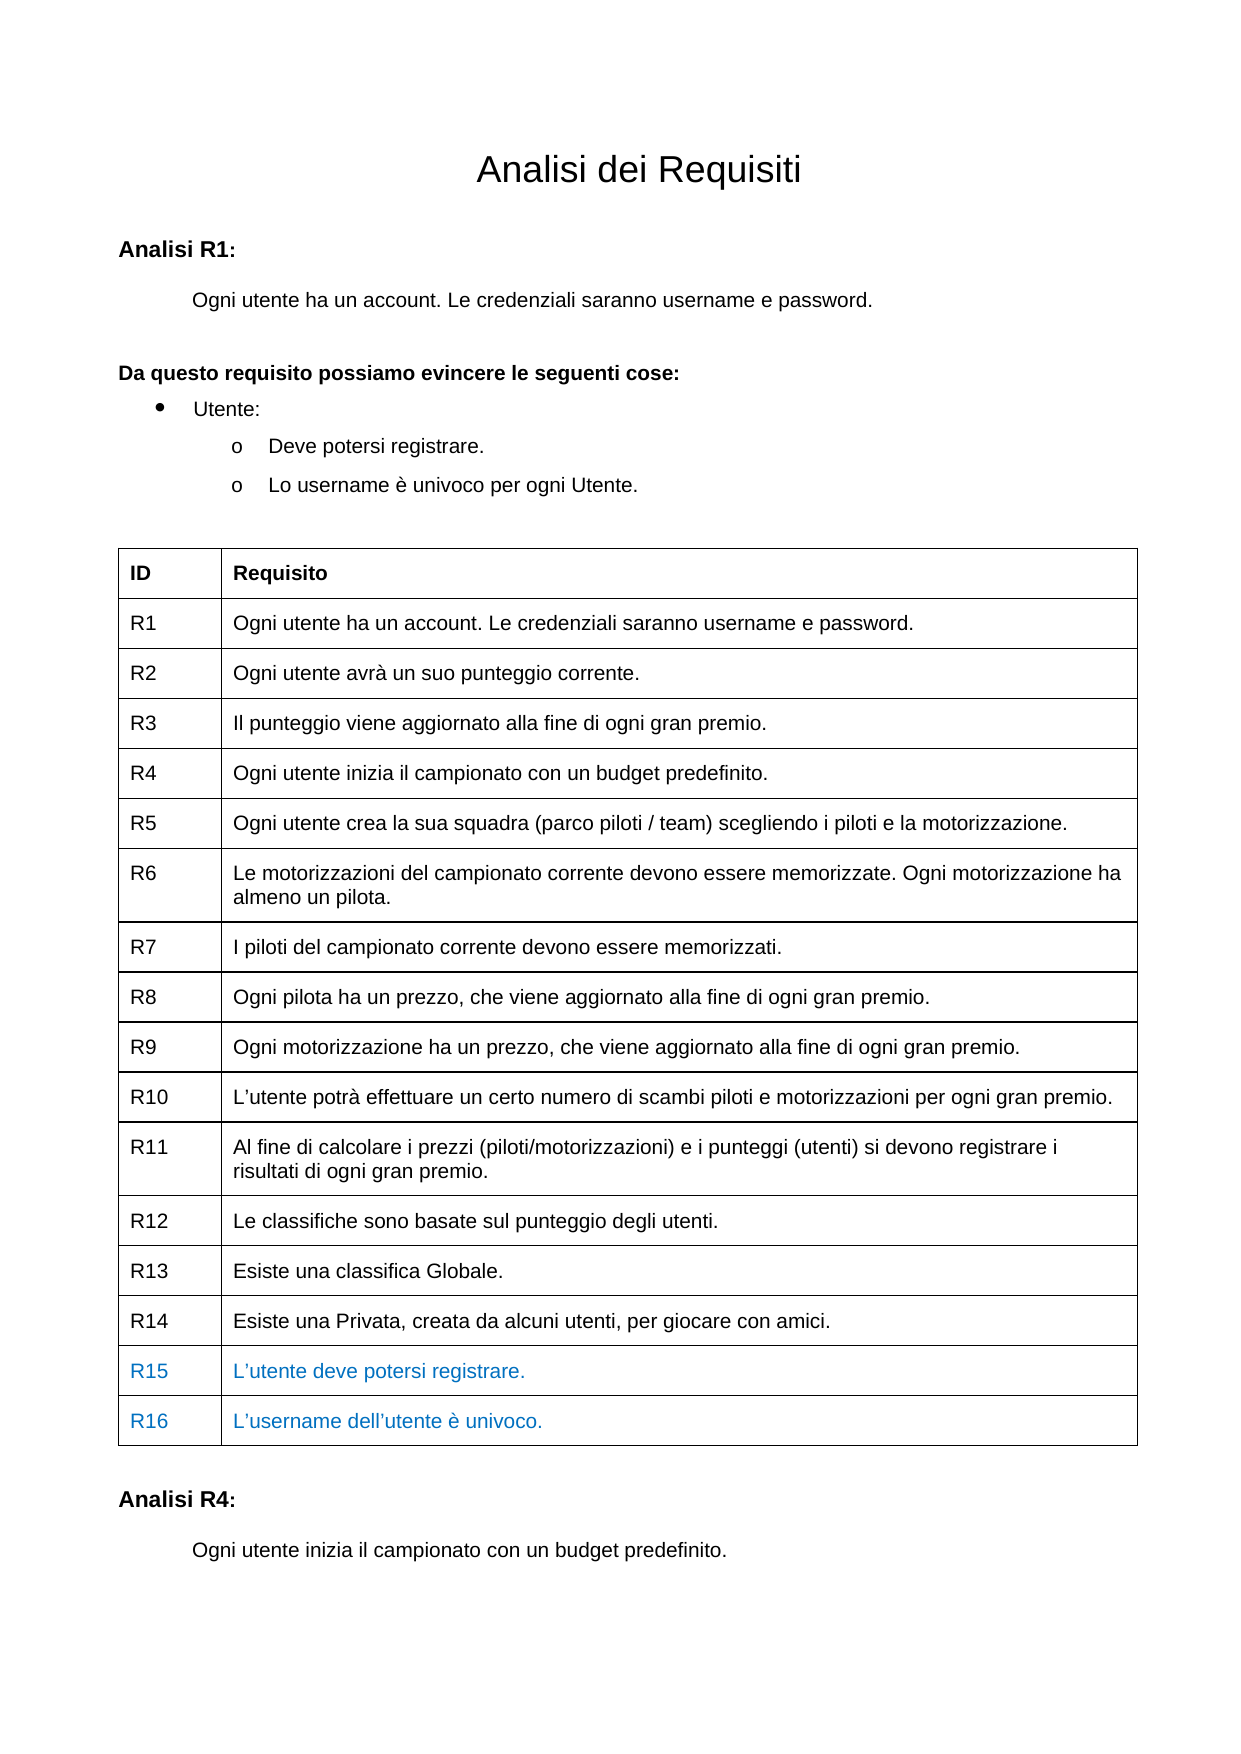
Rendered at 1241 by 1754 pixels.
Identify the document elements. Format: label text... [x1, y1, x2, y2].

table_cell Ogni motorizzazione ha un prezzo, che viene aggiornato alla fine di ogni gran premio. [222, 1023, 1137, 1071]
table_cell R13 [119, 1246, 221, 1295]
list Utente: [156, 397, 1122, 422]
table_cell R5 [119, 799, 221, 847]
table_cell R3 [119, 699, 221, 747]
text Analisi dei Requisiti [156, 148, 1122, 191]
table_cell R8 [119, 973, 221, 1021]
table_cell Ogni utente inizia il campionato con un budget predefinito. [222, 749, 1137, 797]
table_cell R12 [119, 1196, 221, 1245]
table_cell R9 [119, 1023, 221, 1071]
table_cell Ogni pilota ha un prezzo, che viene aggiornato alla fine di ogni gran premio. [222, 973, 1137, 1021]
table_cell Esiste una classifica Globale. [222, 1246, 1137, 1295]
table_cell Al fine di calcolare i prezzi (piloti/motorizzazioni) e i punteggi (utenti) si devono registrare i risultati di ogni gran premio. [222, 1123, 1137, 1195]
table_cell R7 [119, 923, 221, 971]
table_cell R11 [119, 1123, 221, 1195]
table_cell L’utente deve potersi registrare. [222, 1346, 1137, 1395]
table_cell L’username dell’utente è univoco. [222, 1396, 1137, 1445]
text Analisi R1: [118, 236, 1122, 263]
table_cell Ogni utente avrà un suo punteggio corrente. [222, 649, 1137, 697]
table_cell L’utente potrà effettuare un certo numero di scambi piloti e motorizzazioni per ogni gran premio. [222, 1073, 1137, 1121]
table_cell R14 [119, 1296, 221, 1345]
table_cell R4 [119, 749, 221, 797]
table_cell R2 [119, 649, 221, 697]
table_cell R15 [119, 1346, 221, 1395]
table_cell Le motorizzazioni del campionato corrente devono essere memorizzate. Ogni motorizzazione ha almeno un pilota. [222, 849, 1137, 921]
table_cell Ogni utente crea la sua squadra (parco piloti / team) scegliendo i piloti e la motorizzazione. [222, 799, 1137, 847]
table_cell R10 [119, 1073, 221, 1121]
text Da questo requisito possiamo evincere le seguenti cose: [118, 361, 1122, 384]
table_cell R16 [119, 1396, 221, 1445]
text Ogni utente ha un account. Le credenziali saranno username e password. [118, 288, 1122, 312]
table_header Requisito [222, 549, 1137, 597]
table_cell Il punteggio viene aggiornato alla fine di ogni gran premio. [222, 699, 1137, 747]
table_cell I piloti del campionato corrente devono essere memorizzati. [222, 923, 1137, 971]
table_cell R1 [119, 599, 221, 647]
table_header ID [119, 549, 221, 597]
text Analisi R4: [118, 1486, 1122, 1512]
list Deve potersi registrare. [231, 434, 1122, 460]
table_cell Ogni utente ha un account. Le credenziali saranno username e password. [222, 599, 1137, 647]
text Ogni utente inizia il campionato con un budget predefinito. [118, 1538, 1122, 1562]
list Lo username è univoco per ogni Utente. [231, 473, 1122, 499]
table_cell R6 [119, 849, 221, 921]
table_cell Esiste una Privata, creata da alcuni utenti, per giocare con amici. [222, 1296, 1137, 1345]
table_cell Le classifiche sono basate sul punteggio degli utenti. [222, 1196, 1137, 1245]
